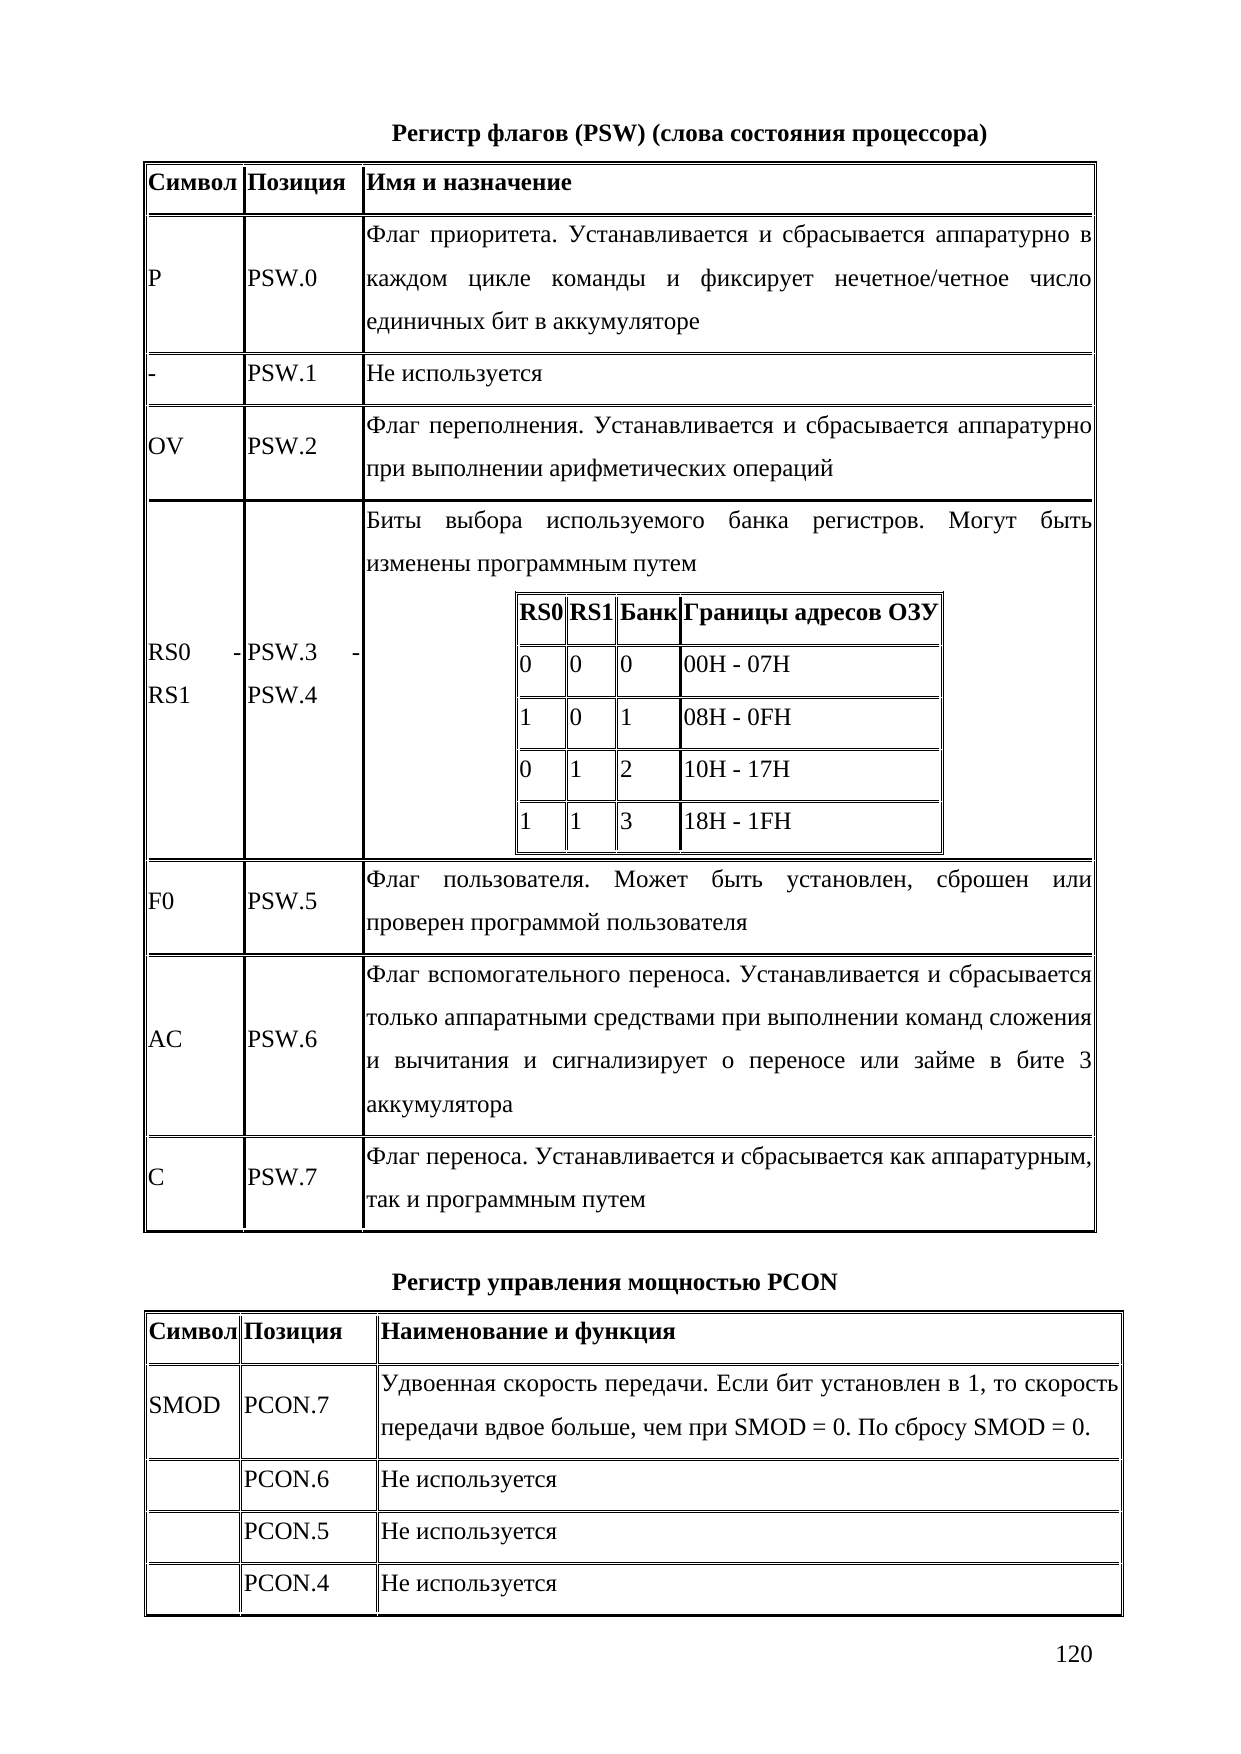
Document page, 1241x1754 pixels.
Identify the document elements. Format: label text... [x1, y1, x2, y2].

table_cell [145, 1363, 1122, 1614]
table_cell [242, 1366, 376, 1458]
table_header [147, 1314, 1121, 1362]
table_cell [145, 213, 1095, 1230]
subtitle Регистр управления мощностью PCON [392, 1267, 1092, 1296]
subtitle Регистр флагов (PSW) (слова состояния процессора) [392, 118, 1092, 147]
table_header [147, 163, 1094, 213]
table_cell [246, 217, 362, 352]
